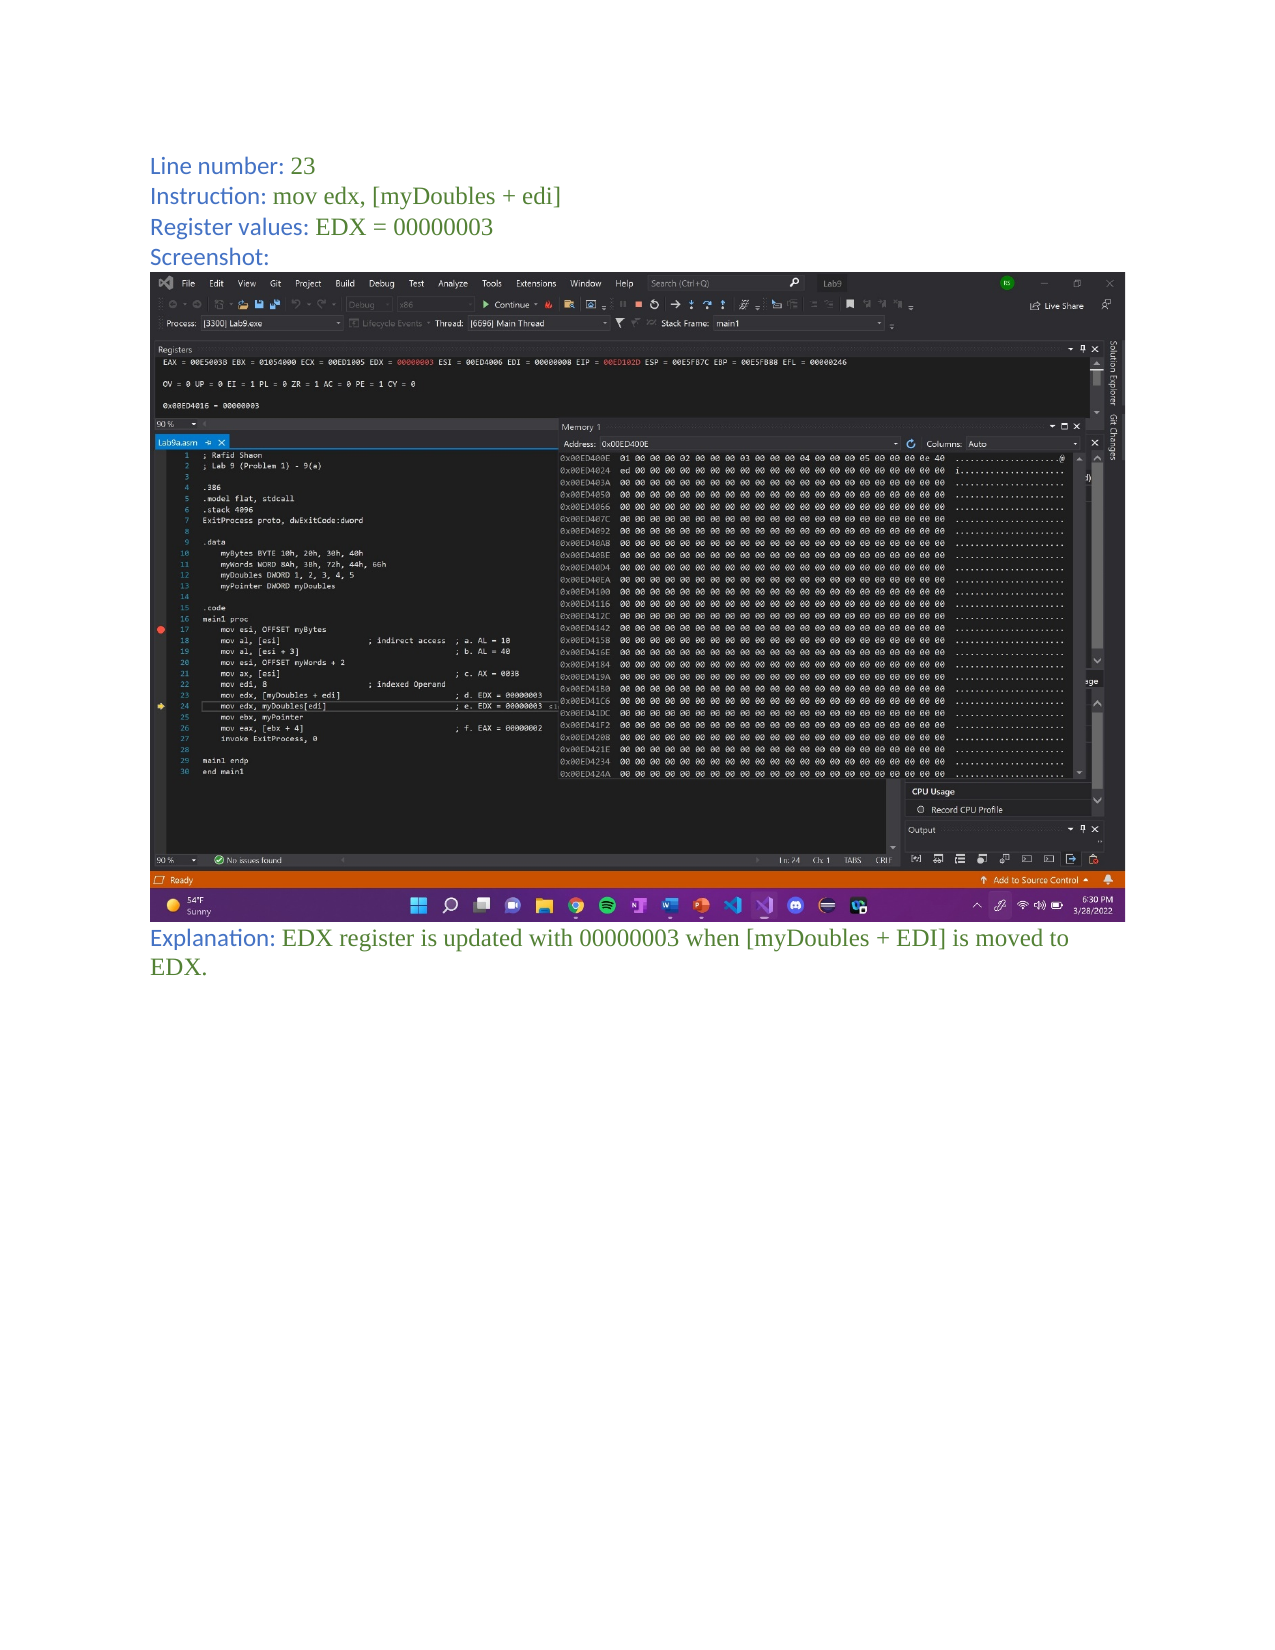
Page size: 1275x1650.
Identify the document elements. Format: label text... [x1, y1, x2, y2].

text Register values: EDX = 00000003 [150, 211, 1125, 242]
text Line number: 23 [150, 150, 1125, 181]
text Explanation: EDX register is updated with 00000003 when [myDoubles + EDI] is moved to EDX. [150, 922, 1125, 981]
text Screenshot: [150, 242, 1125, 272]
picture [150, 272, 1125, 922]
text Instruction: mov edx, [myDoubles + edi] [150, 181, 1125, 211]
